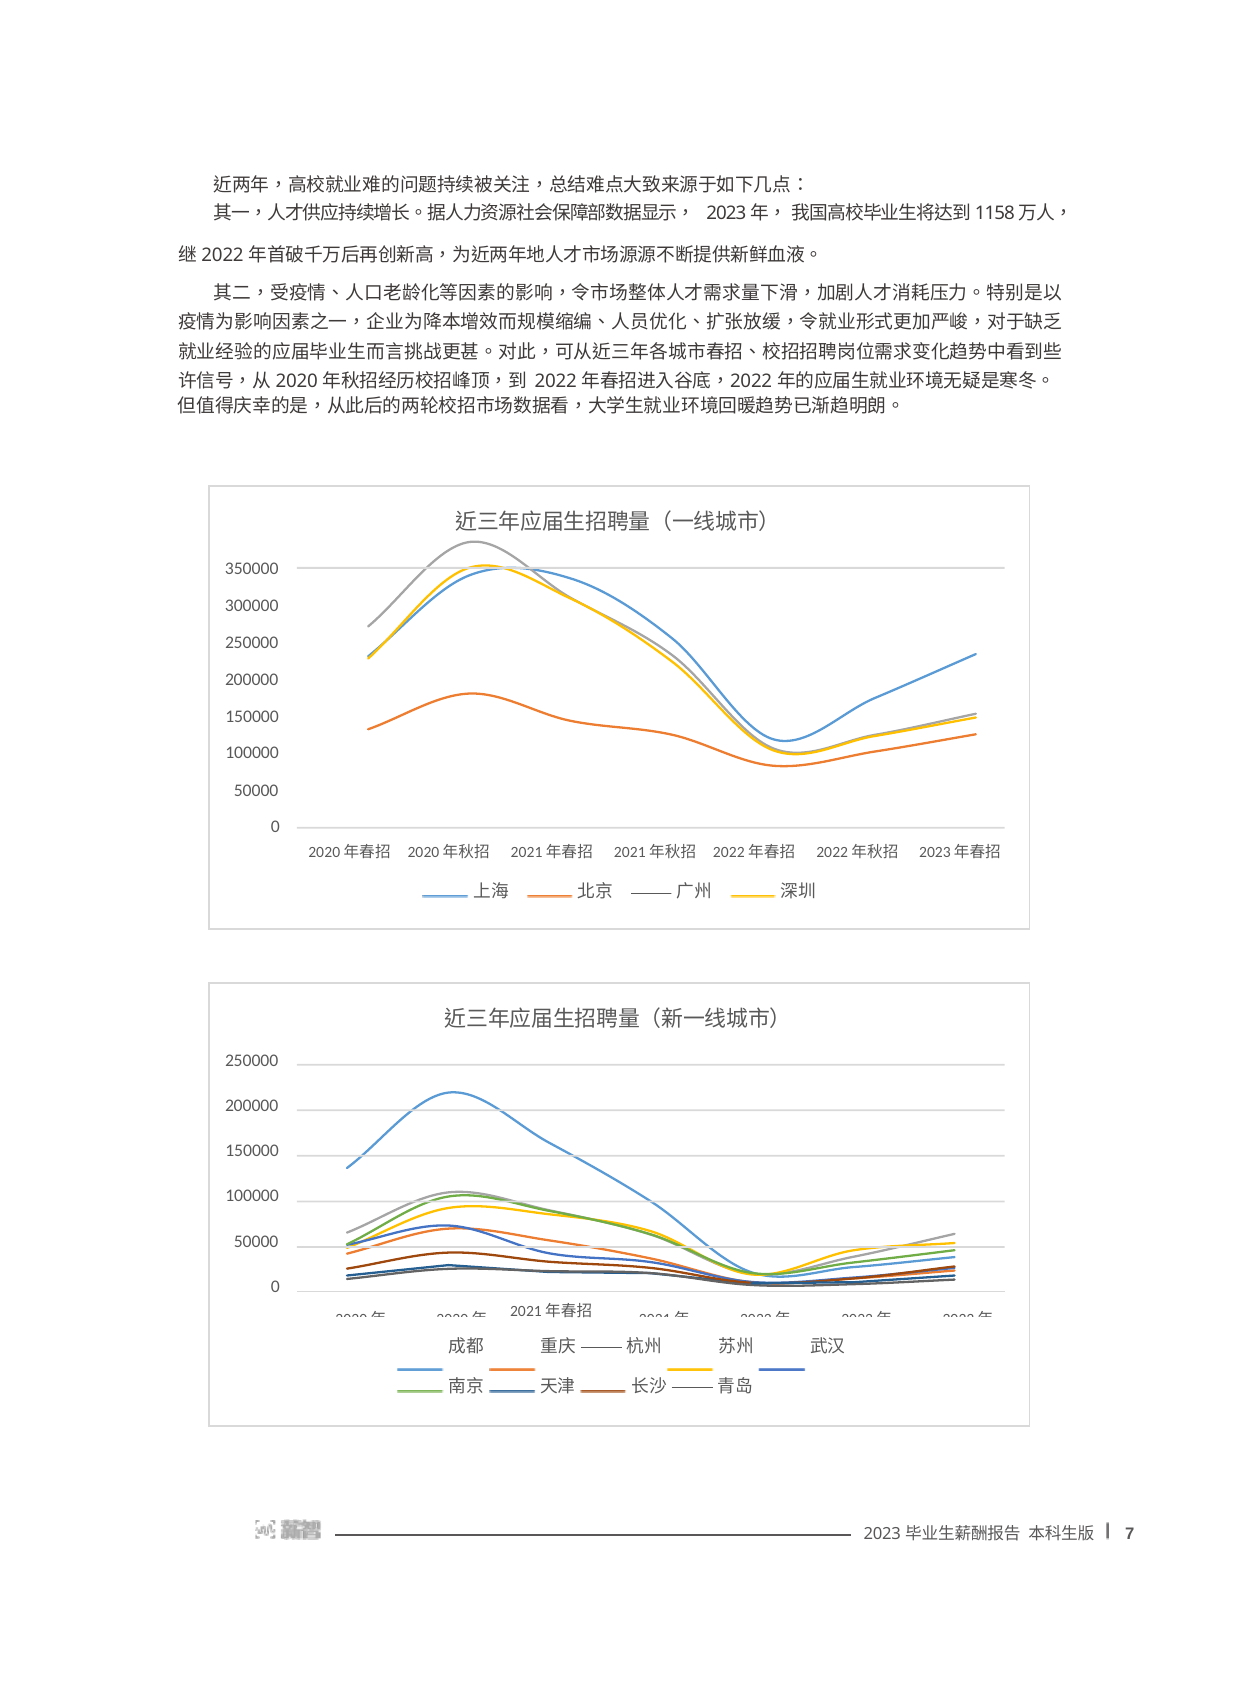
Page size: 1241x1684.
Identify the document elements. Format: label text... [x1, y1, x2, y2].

table_cell 2020年春招 2020年秋招 2021年春招 2021年秋招 2022年春招 2022年秋招 2023年春招 上海 北京 广州 深圳 [289, 547, 1029, 928]
picture [255, 1519, 322, 1540]
table_header 近三年应届生招聘量（新一线城市） 250000 200000 150000 100000 50000 0 2021年春招 成都 重庆 杭州 苏州 武汉 南京 天津 长沙 青岛 [210, 984, 1029, 1425]
text 继 2022 年首破千万后再创新高，为近两年地人才市场源源不断提供新鲜血液。 [178, 247, 1134, 266]
text 其二，受疫情、人口老龄化等因素的影响，令市场整体人才需求量下滑，加剧人才消耗压力。特别是以 疫情为影响因素之一，企业为降本增效而规模缩编、人员优化、扩张放缓，令就业形式更加严峻，对于缺乏 就业经验的应届毕业生而言挑战更甚。对此，可从近三年各城市春招、校招招聘岗位需求变化趋势中看到些 许信号，从 2020 年秋招经历校招峰顶，到 2022 年春招进入谷底，2022 年的应届生就业环境无疑是寒冬。 [178, 279, 1062, 393]
table_cell 350000 300000 250000 200000 150000 100000 50000 0 [210, 547, 288, 928]
text 近两年，高校就业难的问题持续被关注，总结难点大致来源于如下几点： [213, 177, 1134, 196]
text 但值得庆幸的是，从此后的两轮校招市场数据看，大学生就业环境回暖趋势已渐趋明朗。 [178, 397, 1134, 416]
text 其一，人才供应持续增长。据人力资源社会保障部数据显示， 2023 年， 我国高校毕业生将达到 1158 万人， [213, 209, 1134, 247]
table_header 近三年应届生招聘量（一线城市） [210, 487, 1029, 547]
text 2023 毕业生薪酬报告 本科生版 7 [178, 1522, 1134, 1544]
